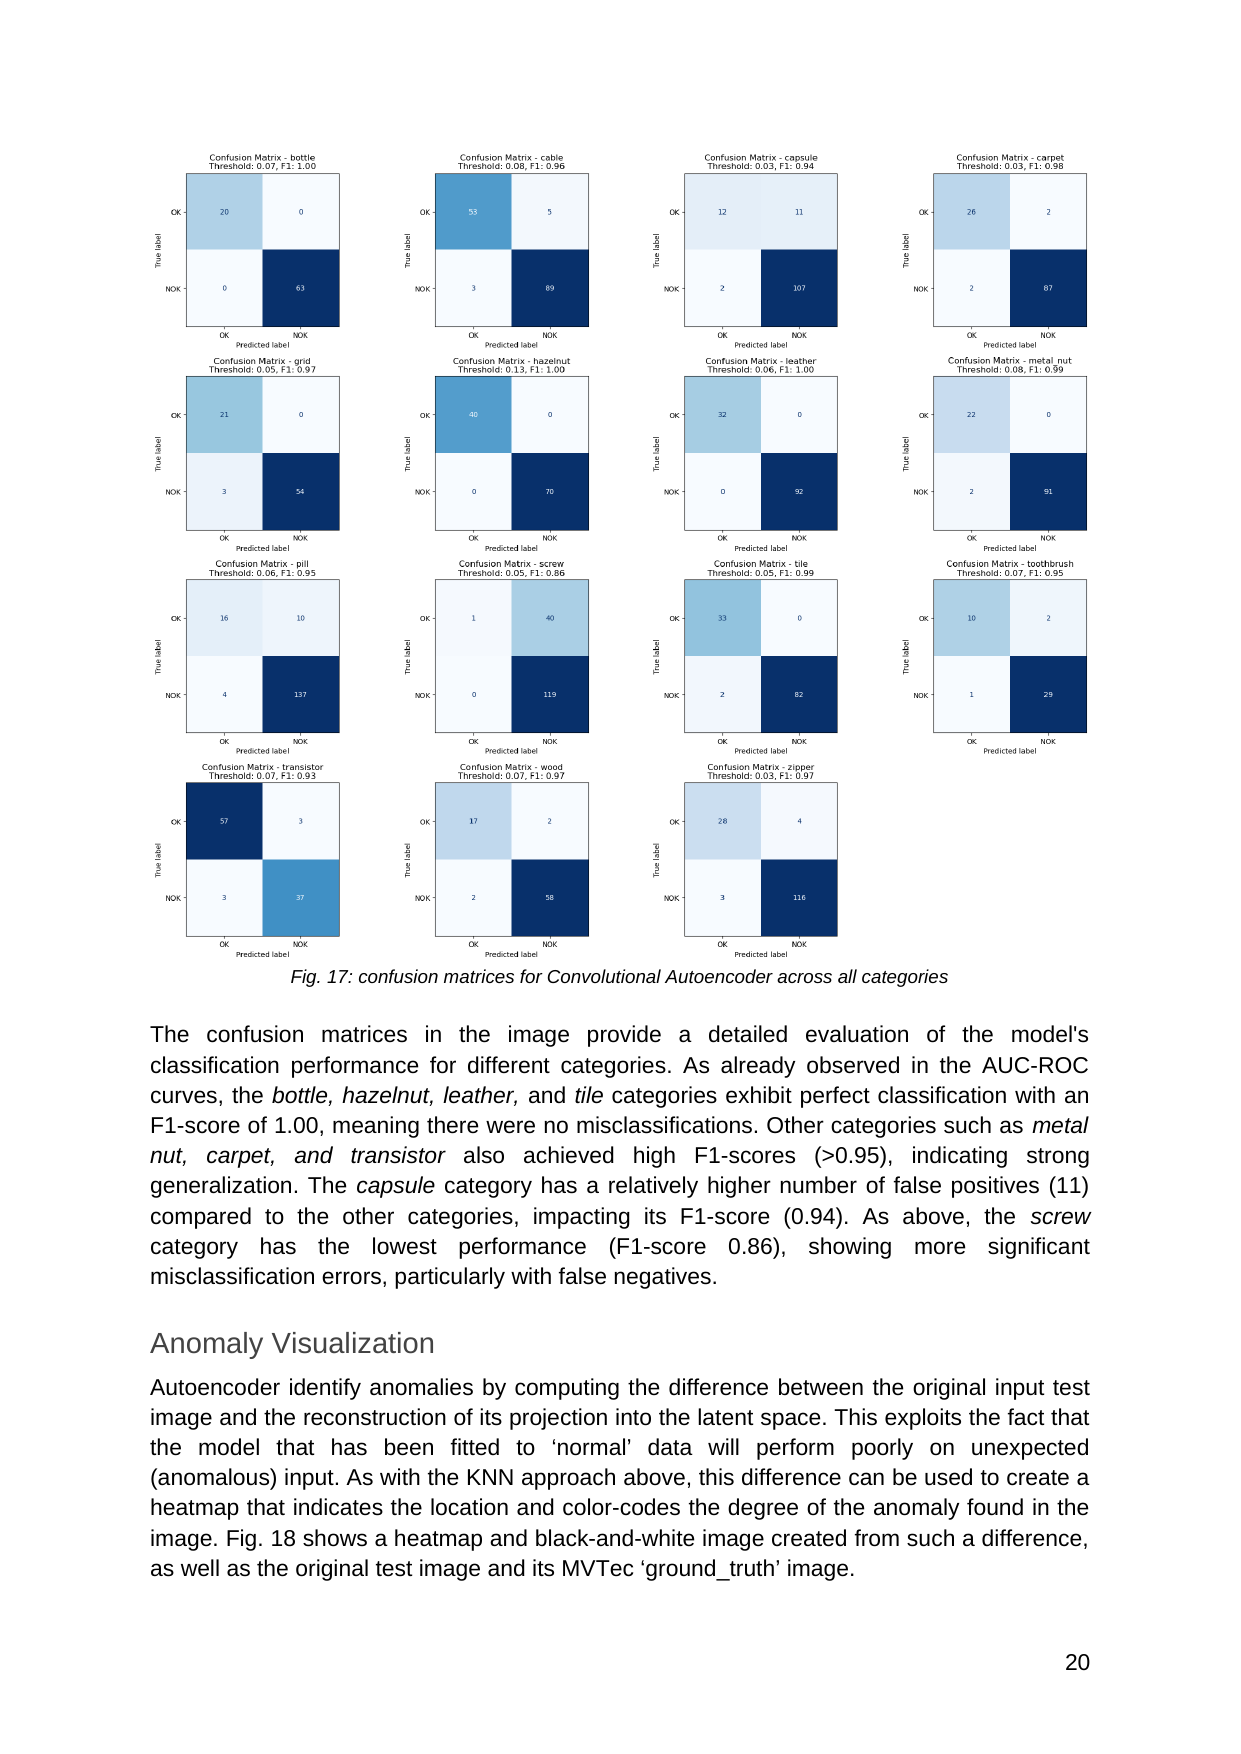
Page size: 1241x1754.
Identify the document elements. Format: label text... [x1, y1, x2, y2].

text Fig. 17: confusion matrices for Convolutional Autoencoder across all categories [150, 966, 1090, 988]
picture [150, 150, 1091, 963]
text Autoencoder identify anomalies by computing the difference between the original input test image and the reconstruction of its projection into the latent space. This exploits the fact that the model that has been fitted to ‘normal’ data will perform poorly on unexpected (anomalous) input. As with the KNN approach above, this difference can be used to create a heatmap that indicates the location and color-codes the degree of the anomaly found in the image. Fig. 18 shows a heatmap and black-and-white image created from such a difference, as well as the original test image and its MVTec ‘ground_truth’ image. [150, 1373, 1090, 1581]
text The confusion matrices in the image provide a detailed evaluation of the model's classification performance for different categories. As already observed in the AUC-ROC curves, the bottle, hazelnut, leather, and tile categories exhibit perfect classification with an F1-score of 1.00, meaning there were no misclassifications. Other categories such as metal nut, carpet, and transistor also achieved high F1-scores (>0.95), indicating strong generalization. The capsule category has a relatively higher number of false positives (11) compared to the other categories, impacting its F1-score (0.94). As above, the screw category has the lowest performance (F1-score 0.86), showing more significant misclassification errors, particularly with false negatives. [150, 1021, 1090, 1289]
subtitle Anomaly Visualization [150, 1327, 1090, 1360]
